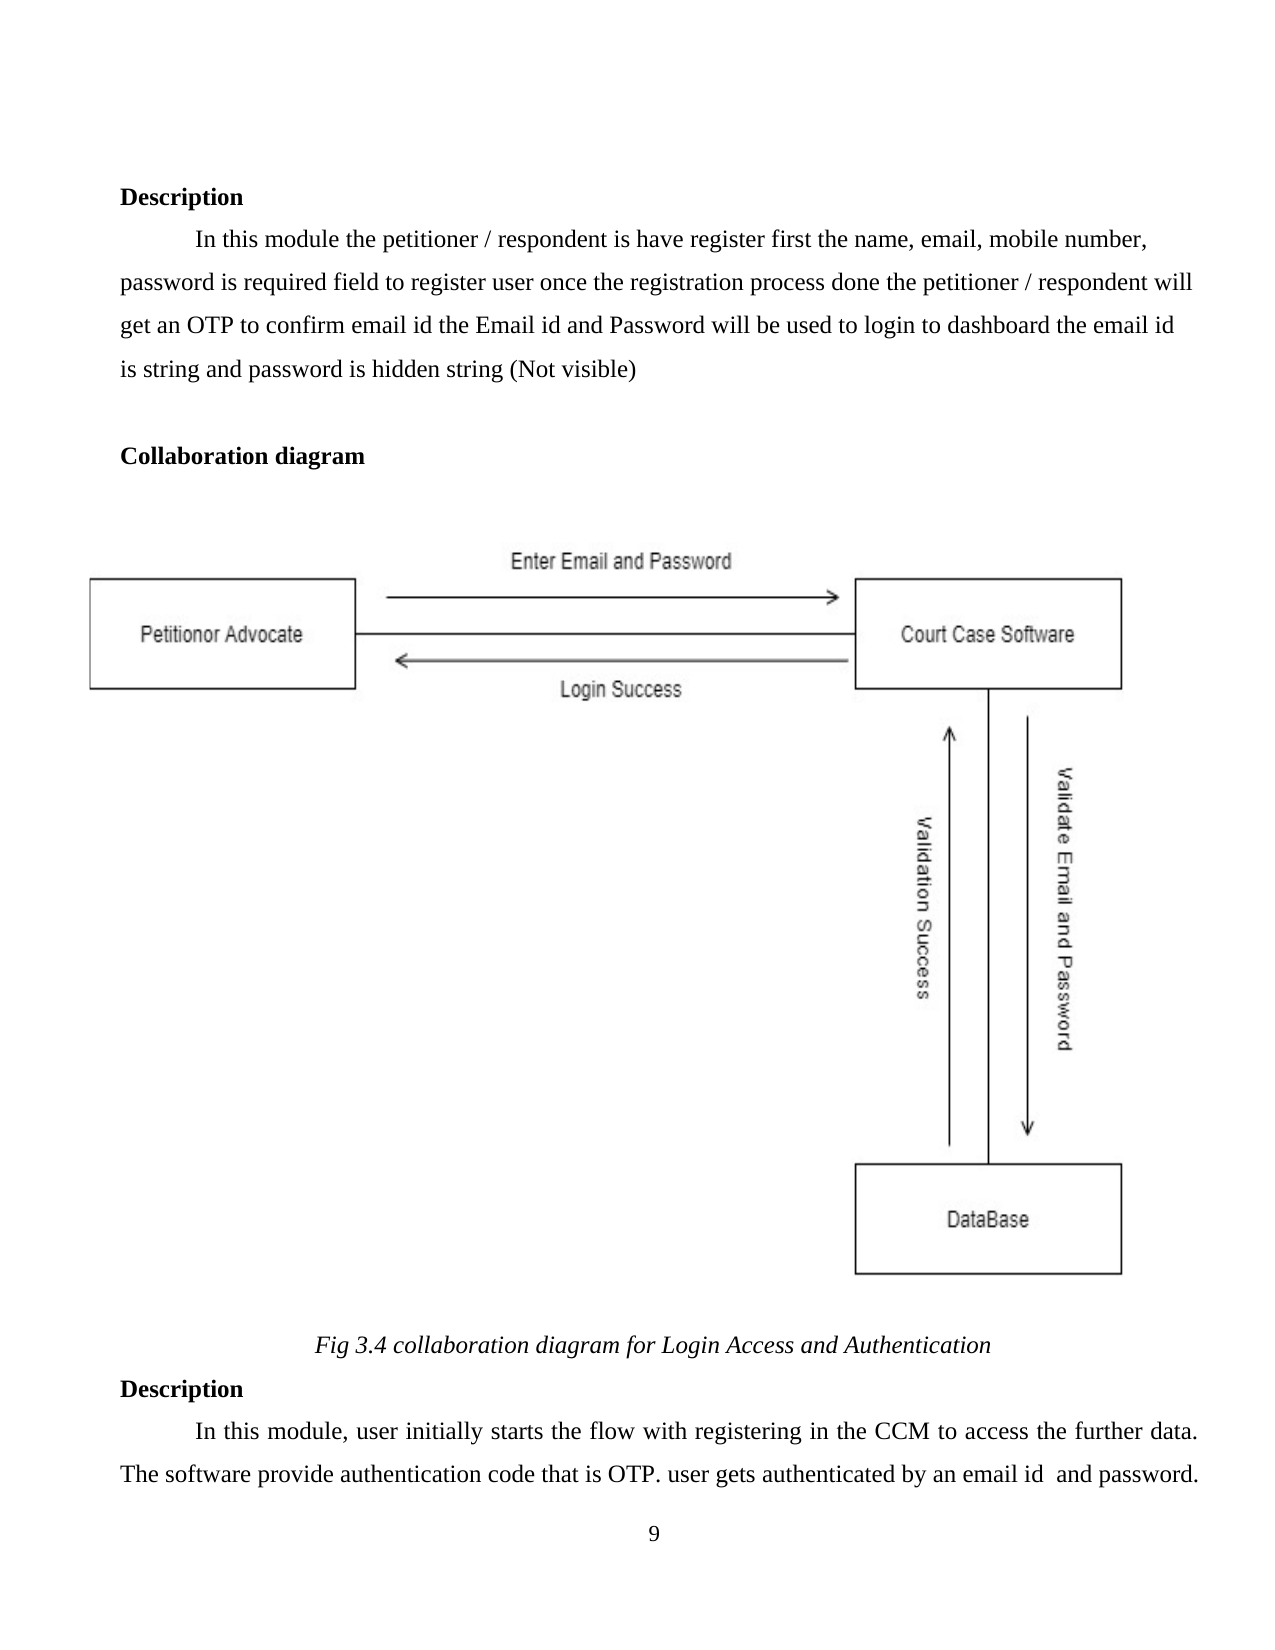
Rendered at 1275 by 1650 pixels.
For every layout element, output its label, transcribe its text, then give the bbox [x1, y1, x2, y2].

picture [89, 542, 1124, 1277]
subtitle Description [120, 1374, 1231, 1403]
text In this module the petitioner / respondent is have register first the name, email, mobile number, password is required field to register user once the registration process done the petitioner / respondent will get an OTP to confirm email id the Email id and Password will be used to login to dashboard the email id is string and password is hidden string (Not visible) [120, 224, 1194, 382]
subtitle Collaboration diagram [120, 441, 1231, 469]
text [120, 1416, 1200, 1488]
subtitle Description [120, 182, 1231, 211]
text Fig 3.4 collaboration diagram for Login Access and Authentication [89, 1330, 996, 1359]
